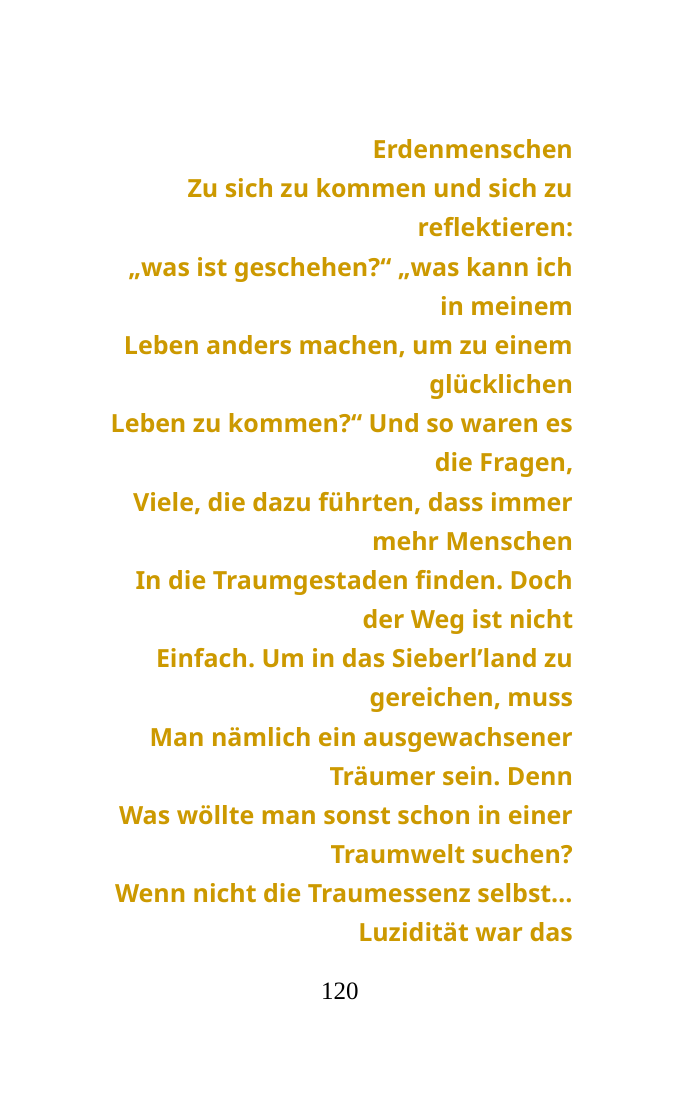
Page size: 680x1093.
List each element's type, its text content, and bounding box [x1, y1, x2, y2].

text In die Traumgestaden finden. Doch der Weg ist nicht [106, 562, 573, 636]
text Leben zu kommen?“ Und so waren es die Fragen, [106, 406, 573, 479]
text Viele, die dazu führten, dass immer mehr Menschen [106, 484, 573, 557]
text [106, 132, 573, 166]
text Zu sich zu kommen und sich zu reflektieren: [106, 171, 573, 244]
text Leben anders machen, um zu einem glücklichen [106, 327, 573, 401]
text „was ist geschehen?“ „was kann ich in meinem [106, 249, 573, 322]
text Wenn nicht die Traumessenz selbst… Luzidität war das [106, 876, 573, 949]
text Was wöllte man sonst schon in einer Traumwelt suchen? [106, 797, 573, 871]
text Einfach. Um in das Sieberl’land zu gereichen, muss [106, 641, 573, 714]
text Man nämlich ein ausgewachsener Träumer sein. Denn [106, 719, 573, 792]
